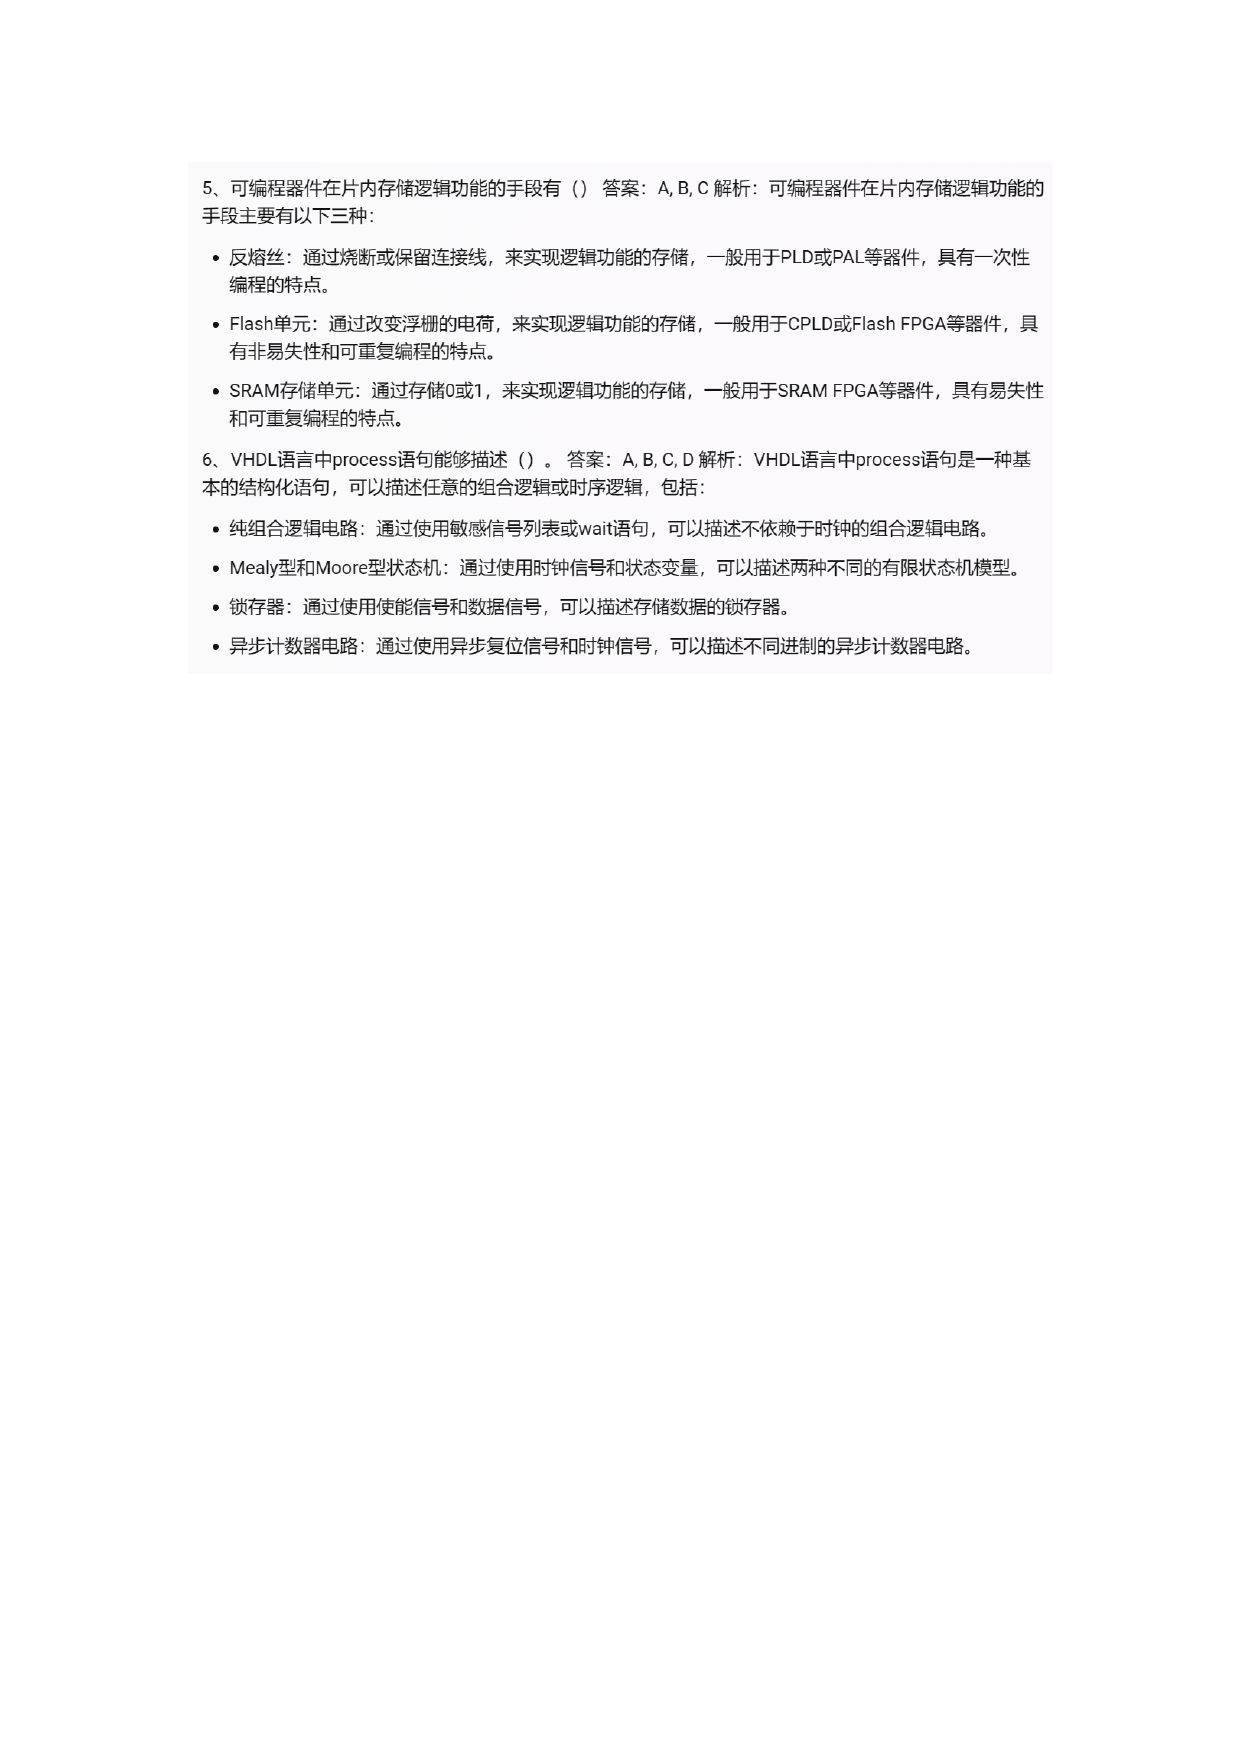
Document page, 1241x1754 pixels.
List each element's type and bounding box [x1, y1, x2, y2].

picture [187, 162, 1053, 674]
